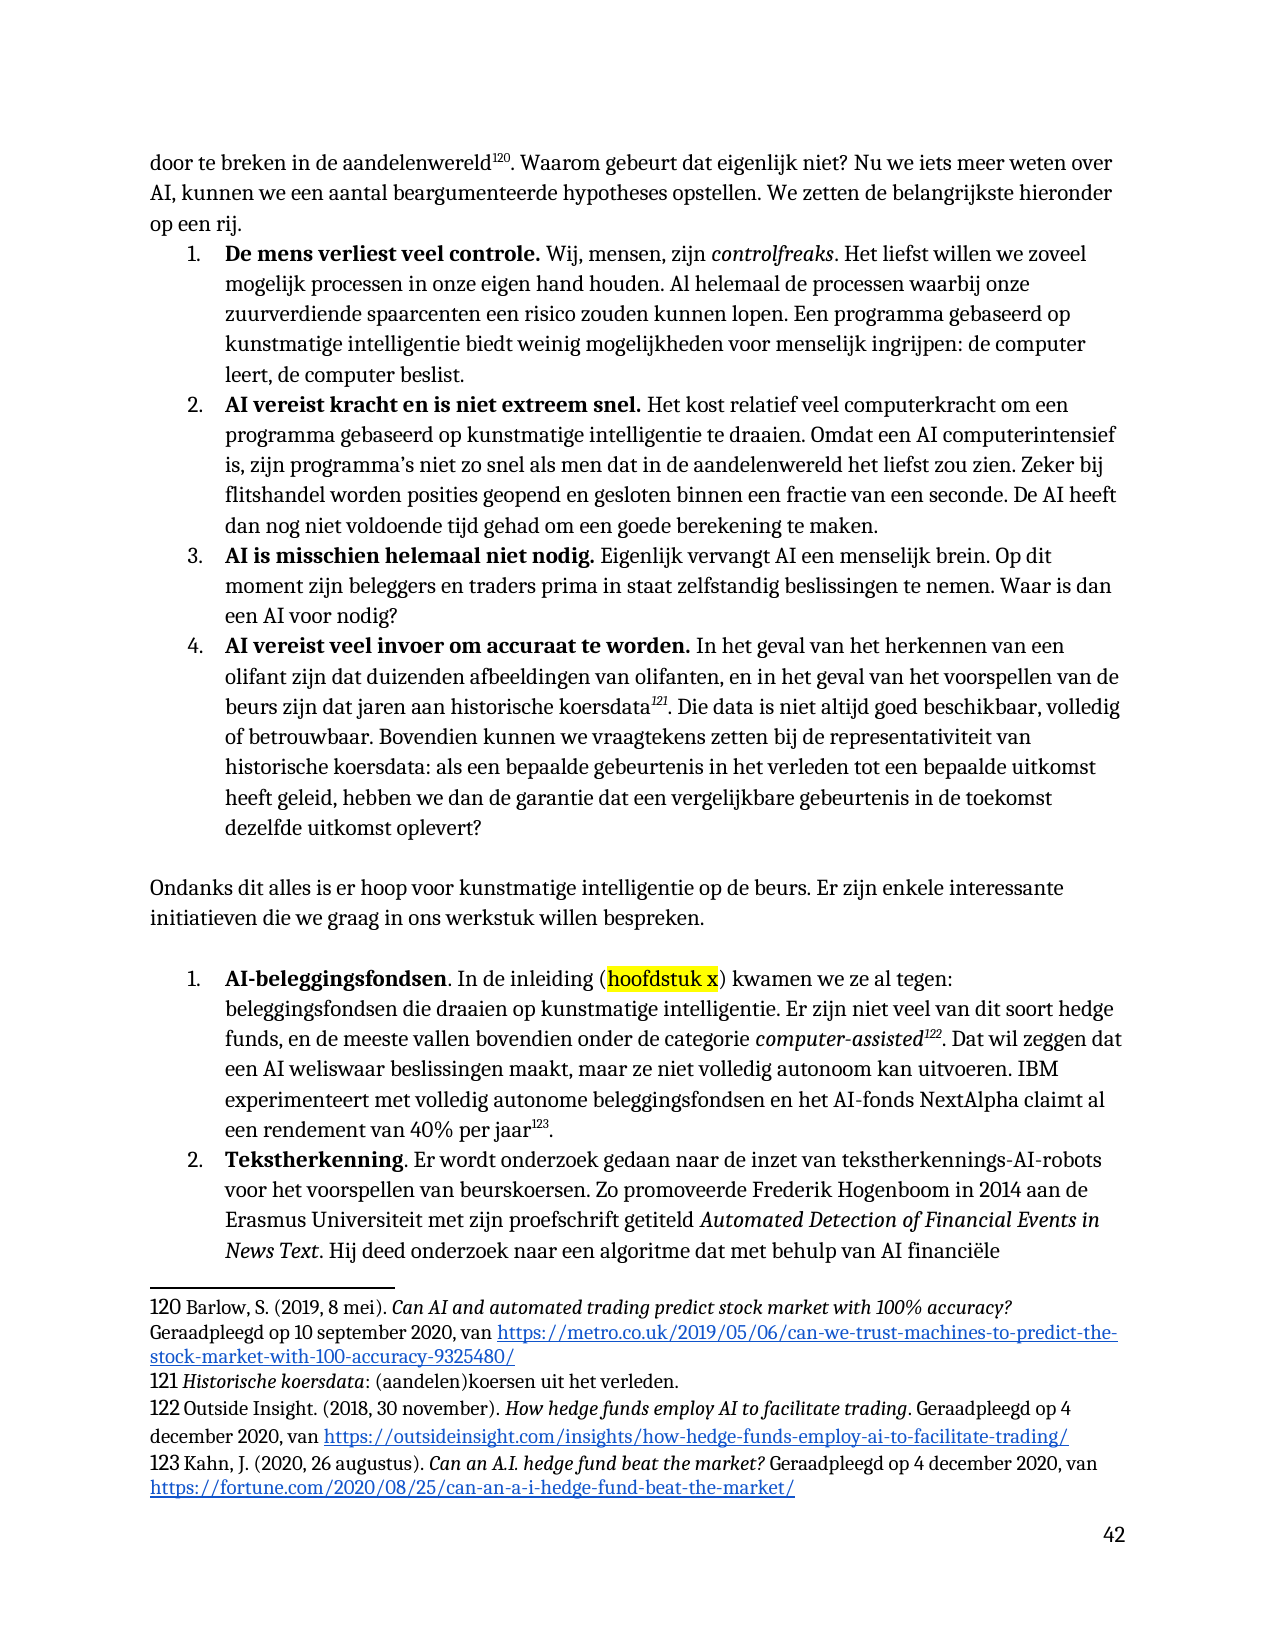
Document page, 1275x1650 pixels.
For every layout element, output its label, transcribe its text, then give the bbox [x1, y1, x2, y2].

text Ondanks dit alles is er hoop voor kunstmatige intelligentie op de beurs. Er zijn enkele interessante initiatieven die we graag in ons werkstuk willen bespreken. [150, 875, 1125, 932]
list AI-beleggingsfondsen. In de inleiding (hoofdstuk x) kwamen we ze al tegen: beleggingsfondsen die draaien op kunstmatige intelligentie. Er zijn niet veel van dit soort hedge funds, en de meeste vallen bovendien onder de categorie computer-assisted. Dat wil zeggen dat een AI weliswaar beslissingen maakt, maar ze niet volledig autonoom kan uitvoeren. IBM experimenteert met volledig autonome beleggingsfondsen en het AI-fonds NextAlpha claimt al een rendement van 40% per jaar. [187, 966, 1125, 1143]
list AI vereist kracht en is niet extreem snel. Het kost relatief veel computerkracht om een programma gebaseerd op kunstmatige intelligentie te draaien. Omdat een AI computerintensief is, zijn programma’s niet zo snel als men dat in de aandelenwereld het liefst zou zien. Zeker bij flitshandel worden posities geopend en gesloten binnen een fractie van een seconde. De AI heeft dan nog niet voldoende tijd gehad om een goede berekening te maken. [187, 392, 1125, 539]
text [150, 150, 1125, 237]
list AI vereist veel invoer om accuraat te worden. In het geval van het herkennen van een olifant zijn dat duizenden afbeeldingen van olifanten, en in het geval van het voorspellen van de beurs zijn dat jaren aan historische koersdata. Die data is niet altijd goed beschikbaar, volledig of betrouwbaar. Bovendien kunnen we vraagtekens zetten bij de representativiteit van historische koersdata: als een bepaalde gebeurtenis in het verleden tot een bepaalde uitkomst heeft geleid, hebben we dan de garantie dat een vergelijkbare gebeurtenis in de toekomst dezelfde uitkomst oplevert? [187, 633, 1125, 841]
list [187, 1147, 1125, 1264]
list AI is misschien helemaal niet nodig. Eigenlijk vervangt AI een menselijk brein. Op dit moment zijn beleggers en traders prima in staat zelfstandig beslissingen te nemen. Waar is dan een AI voor nodig? [187, 543, 1125, 629]
list De mens verliest veel controle. Wij, mensen, zijn controlfreaks. Het liefst willen we zoveel mogelijk processen in onze eigen hand houden. Al helemaal de processen waarbij onze zuurverdiende spaarcenten een risico zouden kunnen lopen. Een programma gebaseerd op kunstmatige intelligentie biedt weinig mogelijkheden voor menselijk ingrijpen: de computer leert, de computer beslist. [187, 241, 1125, 388]
